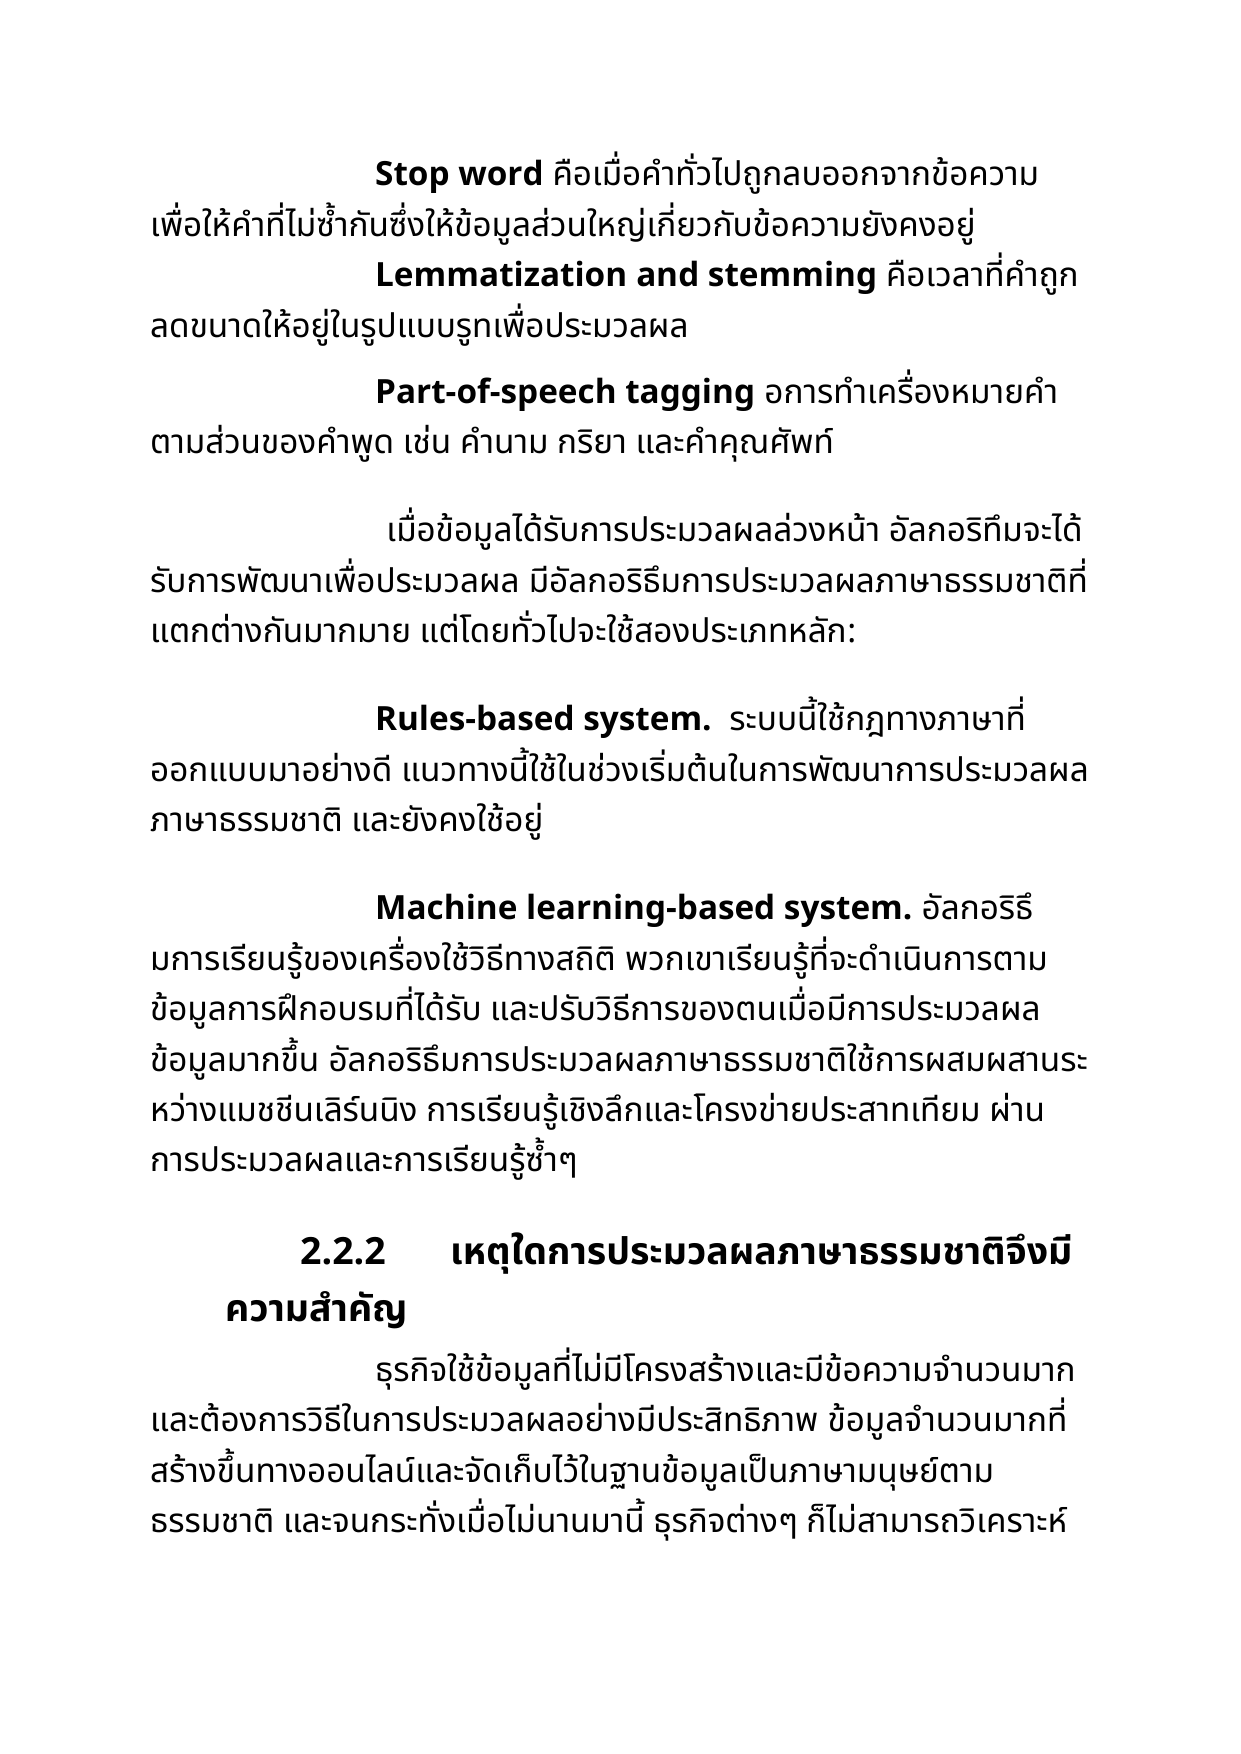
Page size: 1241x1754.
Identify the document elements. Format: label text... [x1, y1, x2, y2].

text Machine learning-based system. อัลกอริธึมการเรียนรู้ของเครื่องใช้วิธีทางสถิติ พวกเขาเรียนรู้ที่จะดำเนินการตามข้อมูลการฝึกอบรมที่ได้รับ และปรับวิธีการของตนเมื่อมีการประมวลผลข้อมูลมากขึ้น อัลกอริธึมการประมวลผลภาษาธรรมชาติใช้การผสมผสานระหว่างแมชชีนเลิร์นนิง การเรียนรู้เชิงลึกและโครงข่ายประสาทเทียม ผ่านการประมวลผลและการเรียนรู้ซ้ำๆ [150, 884, 921, 935]
text เมื่อข้อมูลได้รับการประมวลผลล่วงหน้า อัลกอริทึมจะได้รับการพัฒนาเพื่อประมวลผล มีอัลกอริธึมการประมวลผลภาษาธรรมชาติที่แตกต่างกันมากมาย แต่โดยทั่วไปจะใช้สองประเภทหลัก: [150, 506, 1090, 658]
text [150, 1346, 1090, 1547]
text Rules-based system. ระบบนี้ใช้กฎทางภาษาที่ออกแบบมาอย่างดี แนวทางนี้ใช้ในช่วงเริ่มต้นในการพัฒนาการประมวลผลภาษาธรรมชาติ และยังคงใช้อยู่ [150, 695, 729, 796]
text Lemmatization and stemming คือเวลาที่คำถูกลดขนาดให้อยู่ในรูปแบบรูทเพื่อประมวลผล [150, 251, 1090, 352]
text Stop word คือเมื่อคำทั่วไปถูกลบออกจากข้อความเพื่อให้คำที่ไม่ซ้ำกันซึ่งให้ข้อมูลส่วนใหญ่เกี่ยวกับข้อความยังคงอยู่ [976, 150, 1090, 251]
text Machine learning-based system. อัลกอริธึมการเรียนรู้ของเครื่องใช้วิธีทางสถิติ พวกเขาเรียนรู้ที่จะดำเนินการตามข้อมูลการฝึกอบรมที่ได้รับ และปรับวิธีการของตนเมื่อมีการประมวลผลข้อมูลมากขึ้น อัลกอริธึมการประมวลผลภาษาธรรมชาติใช้การผสมผสานระหว่างแมชชีนเลิร์นนิง การเรียนรู้เชิงลึกและโครงข่ายประสาทเทียม ผ่านการประมวลผลและการเรียนรู้ซ้ำๆ [578, 884, 1090, 1187]
text Part-of-speech tagging อการทำเครื่องหมายคำตามส่วนของคำพูด เช่น คำนาม กริยา และคำคุณศัพท์ [150, 368, 1090, 469]
text Stop word คือเมื่อคำทั่วไปถูกลบออกจากข้อความเพื่อให้คำที่ไม่ซ้ำกันซึ่งให้ข้อมูลส่วนใหญ่เกี่ยวกับข้อความยังคงอยู่ [150, 150, 552, 201]
text Rules-based system. ระบบนี้ใช้กฎทางภาษาที่ออกแบบมาอย่างดี แนวทางนี้ใช้ในช่วงเริ่มต้นในการพัฒนาการประมวลผลภาษาธรรมชาติ และยังคงใช้อยู่ [543, 695, 1090, 847]
subtitle 2.2.2 เหตุใดการประมวลผลภาษาธรรมชาติจึงมีความสำคัญ [225, 1224, 1090, 1338]
